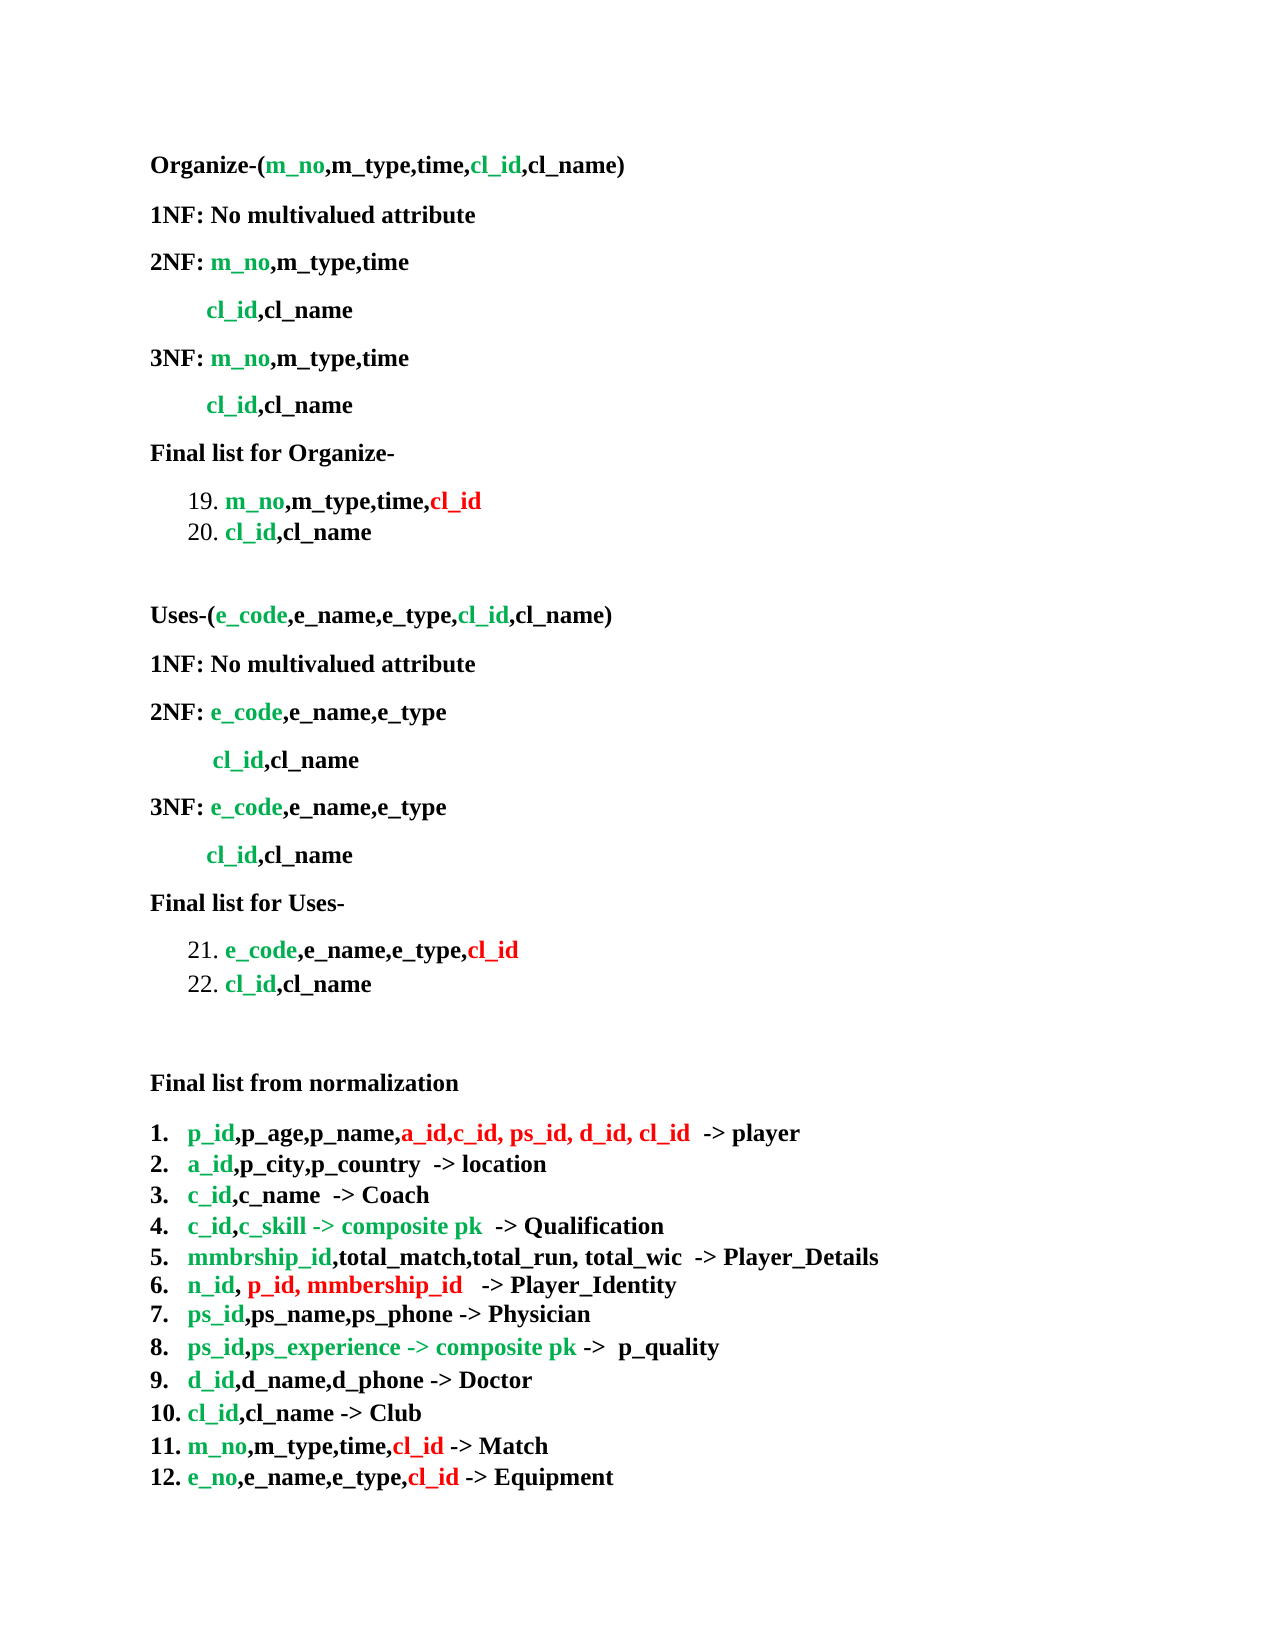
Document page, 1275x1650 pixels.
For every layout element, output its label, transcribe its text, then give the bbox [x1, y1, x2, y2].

list p_id,p_age,p_name,a_id,c_id, ps_id, d_id, cl_id -> player [150, 1118, 1125, 1146]
text Final list for Organize- [150, 438, 1125, 467]
list c_id,c_name -> Coach [150, 1180, 1125, 1208]
list e_code,e_name,e_type,cl_id [187, 936, 1125, 964]
text Final list for Uses- [150, 888, 1125, 917]
list cl_id,cl_name [187, 517, 1125, 546]
list e_no,e_name,e_type,cl_id -> Equipment [150, 1462, 1125, 1491]
text Organize-(m_no,m_type,time,cl_id,cl_name) [150, 150, 1125, 179]
text 2NF: e_code,e_name,e_type [150, 697, 1125, 726]
text Uses-(e_code,e_name,e_type,cl_id,cl_name) [150, 600, 1125, 628]
list m_no,m_type,time,cl_id [187, 486, 1125, 515]
list d_id,d_name,d_phone -> Doctor [150, 1365, 1125, 1394]
list ps_id,ps_name,ps_phone -> Physician [150, 1299, 1125, 1328]
list cl_id,cl_name [187, 969, 1125, 997]
list mmbrship_id,total_match,total_run, total_wic -> Player_Details [150, 1242, 1125, 1271]
text 2NF: m_no,m_type,time [150, 247, 1125, 276]
text 3NF: e_code,e_name,e_type [150, 792, 1125, 821]
list n_id, p_id, mmbership_id -> Player_Identity [150, 1271, 1125, 1299]
list m_no,m_type,time,cl_id -> Match [150, 1431, 1125, 1460]
text cl_id,cl_name [150, 295, 1125, 324]
text cl_id,cl_name [150, 391, 1125, 419]
text 3NF: m_no,m_type,time [150, 343, 1125, 372]
text 1NF: No multivalued attribute [150, 649, 1125, 678]
list a_id,p_city,p_country -> location [150, 1149, 1125, 1177]
text cl_id,cl_name [150, 840, 1125, 869]
list c_id,c_skill -> composite pk -> Qualification [150, 1211, 1125, 1239]
text cl_id,cl_name [150, 745, 1125, 773]
list ps_id,ps_experience -> composite pk -> p_quality [150, 1332, 1125, 1361]
text Final list from normalization [150, 1068, 1125, 1097]
text 1NF: No multivalued attribute [150, 200, 1125, 228]
list cl_id,cl_name -> Club [150, 1398, 1125, 1427]
